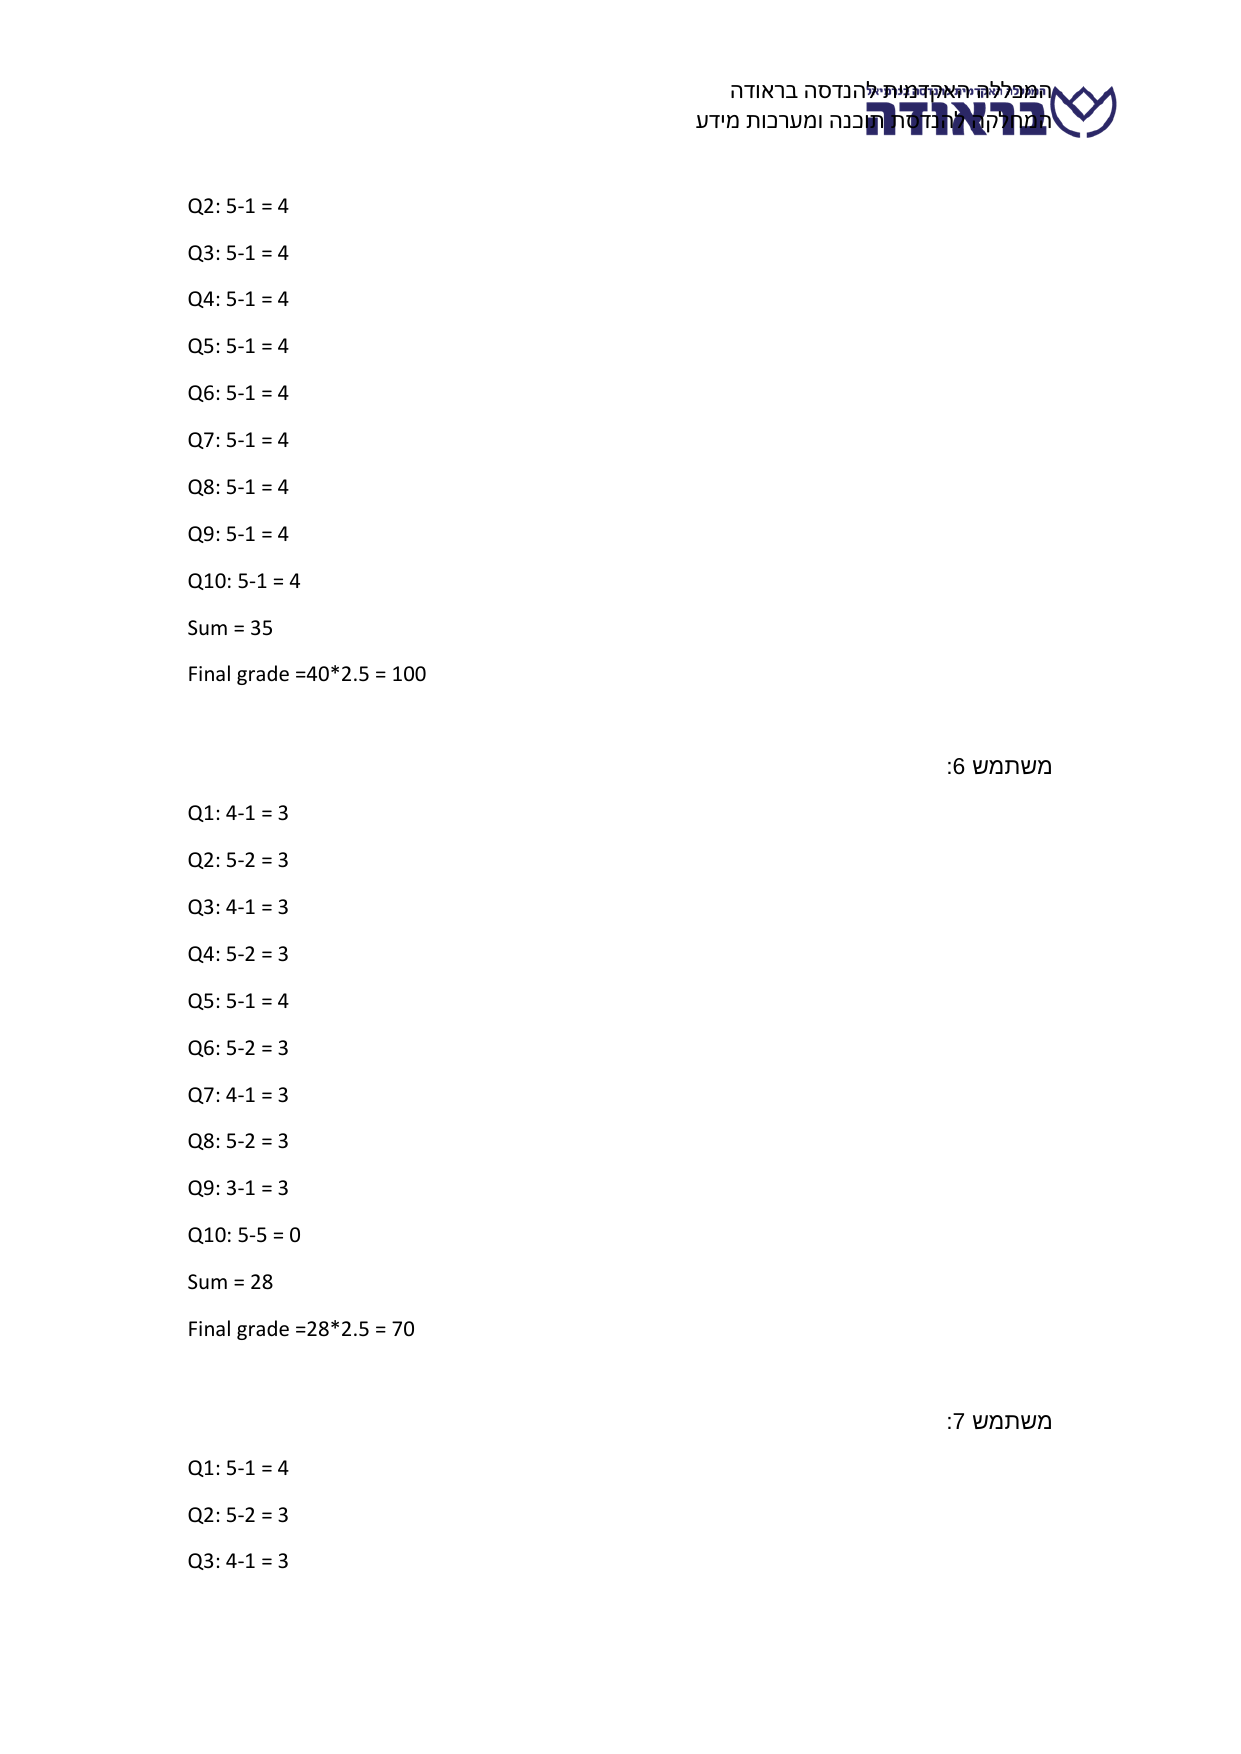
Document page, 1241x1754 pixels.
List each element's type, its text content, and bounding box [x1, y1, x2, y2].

text Q7: 4-1 = 3 [187, 1080, 1053, 1108]
text Q10: 5-5 = 0 [187, 1220, 1053, 1248]
text Q8: 5-1 = 4 [187, 472, 1053, 500]
text Q2: 5-2 = 3 [187, 845, 1053, 873]
text Q3: 4-1 = 3 [187, 892, 1053, 920]
text Sum = 35 [187, 613, 1053, 641]
text Q9: 5-1 = 4 [187, 519, 1053, 547]
text Final grade =28*2.5 = 70 [187, 1314, 1053, 1342]
text Q6: 5-2 = 3 [187, 1033, 1053, 1061]
text Sum = 28 [187, 1267, 1053, 1295]
text Q10: 5-1 = 4 [187, 566, 1053, 594]
text Q6: 5-1 = 4 [187, 378, 1053, 406]
text Q1: 4-1 = 3 [187, 798, 1053, 826]
text Q4: 5-2 = 3 [187, 939, 1053, 967]
text Q2: 5-2 = 3 [187, 1500, 1053, 1528]
text Q5: 5-1 = 4 [187, 986, 1053, 1014]
text Q3: 5-1 = 4 [187, 238, 1053, 266]
text Q3: 4-1 = 3 [187, 1547, 1053, 1575]
text משתמש 6: [187, 753, 1053, 780]
text Q8: 5-2 = 3 [187, 1127, 1053, 1154]
text Q5: 5-1 = 4 [187, 331, 1053, 359]
text Q4: 5-1 = 4 [187, 284, 1053, 313]
text Q2: 5-1 = 4 [187, 191, 1053, 219]
text Q1: 5-1 = 4 [187, 1453, 1053, 1481]
text Q7: 5-1 = 4 [187, 425, 1053, 453]
text משתמש 7: [187, 1408, 1053, 1434]
text Q9: 3-1 = 3 [187, 1173, 1053, 1201]
text Final grade =40*2.5 = 100 [187, 659, 1053, 688]
picture [858, 79, 1123, 143]
